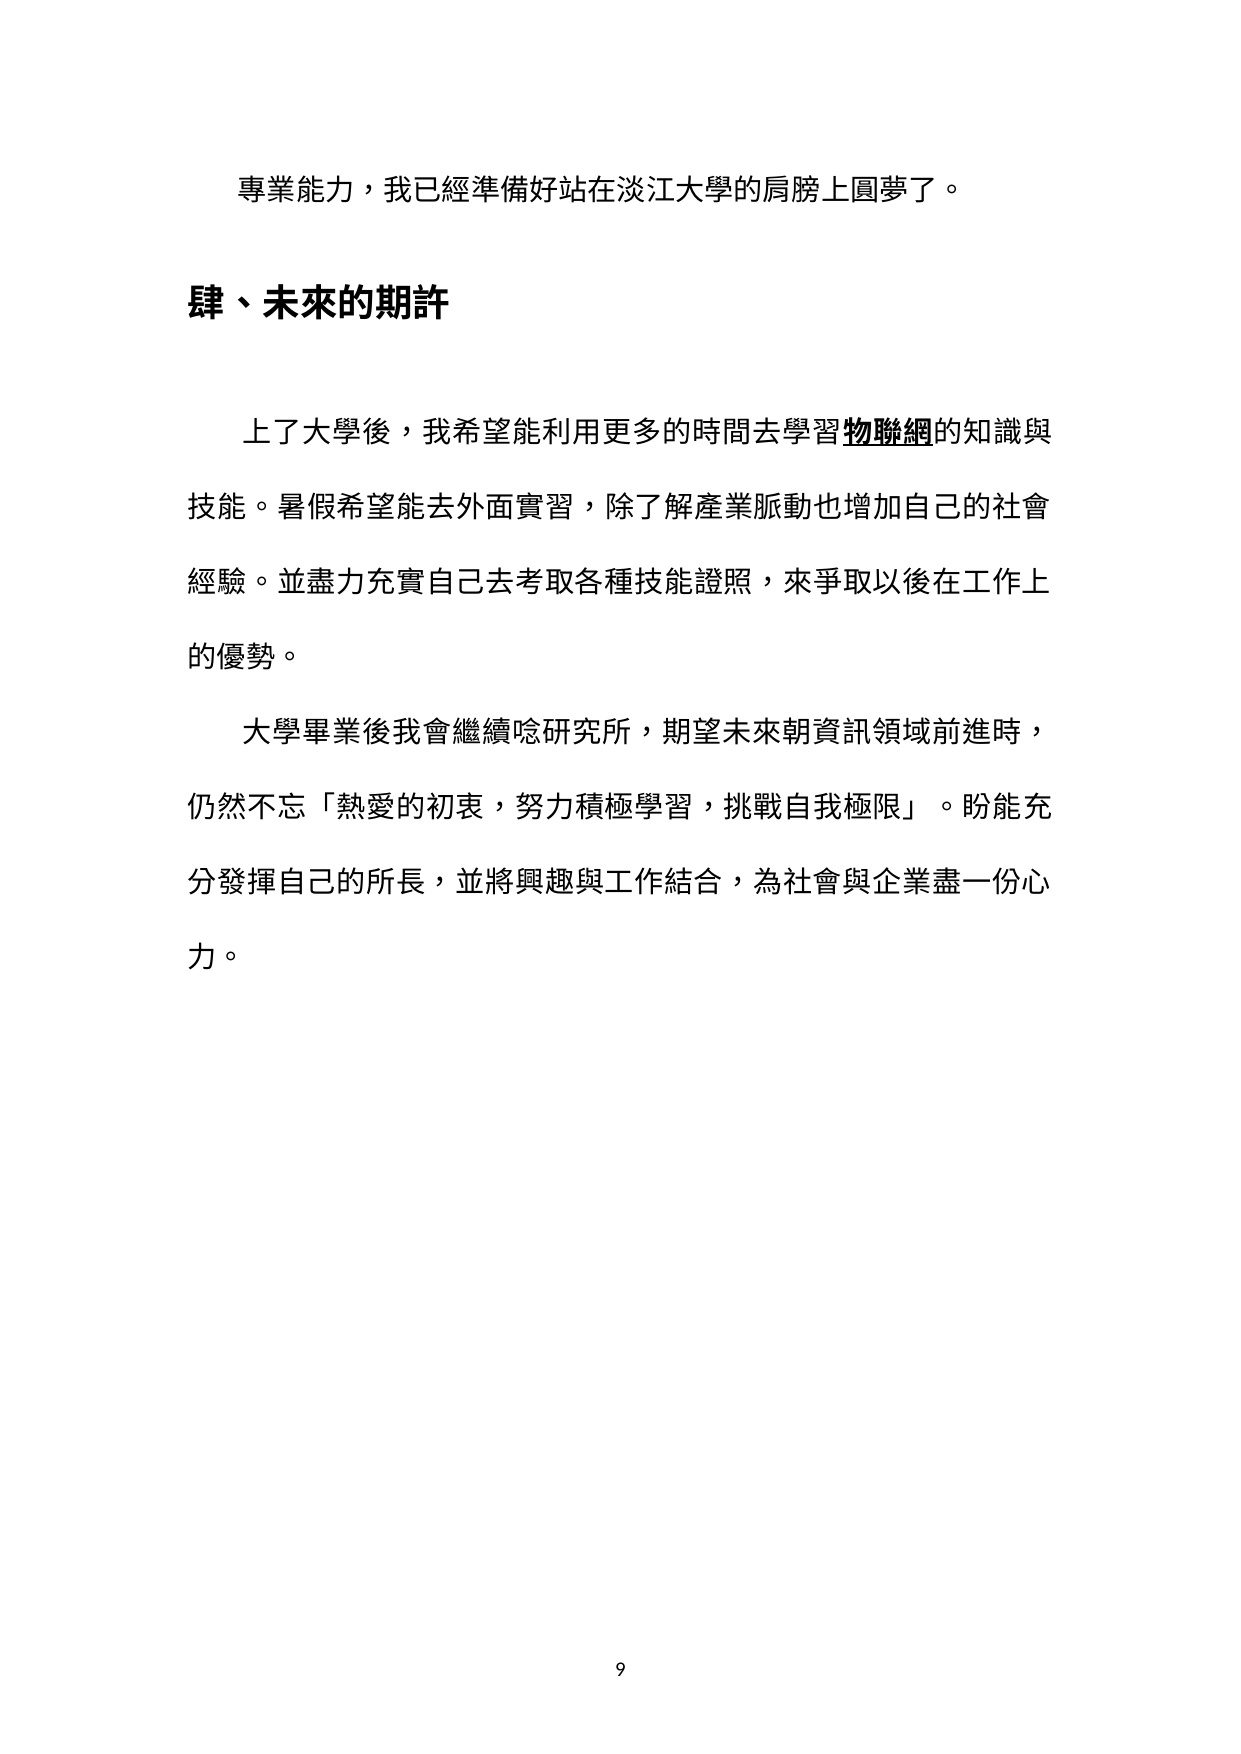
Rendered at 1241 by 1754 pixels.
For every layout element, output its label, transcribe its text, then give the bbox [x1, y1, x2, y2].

subtitle 肆、未來的期許 [187, 262, 1053, 337]
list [237, 150, 1053, 225]
text 上了大學後，我希望能利用更多的時間去學習物聯網的知識與技能。暑假希望能去外面實習，除了解產業脈動也增加自己的社會經驗。並盡力充實自己去考取各種技能證照，來爭取以後在工作上的優勢。 [187, 392, 1053, 692]
text 大學畢業後我會繼續唸研究所，期望未來朝資訊領域前進時，仍然不忘「熱愛的初衷，努力積極學習，挑戰自我極限」。盼能充分發揮自己的所長，並將興趣與工作結合，為社會與企業盡一份心力。 [187, 692, 1053, 992]
